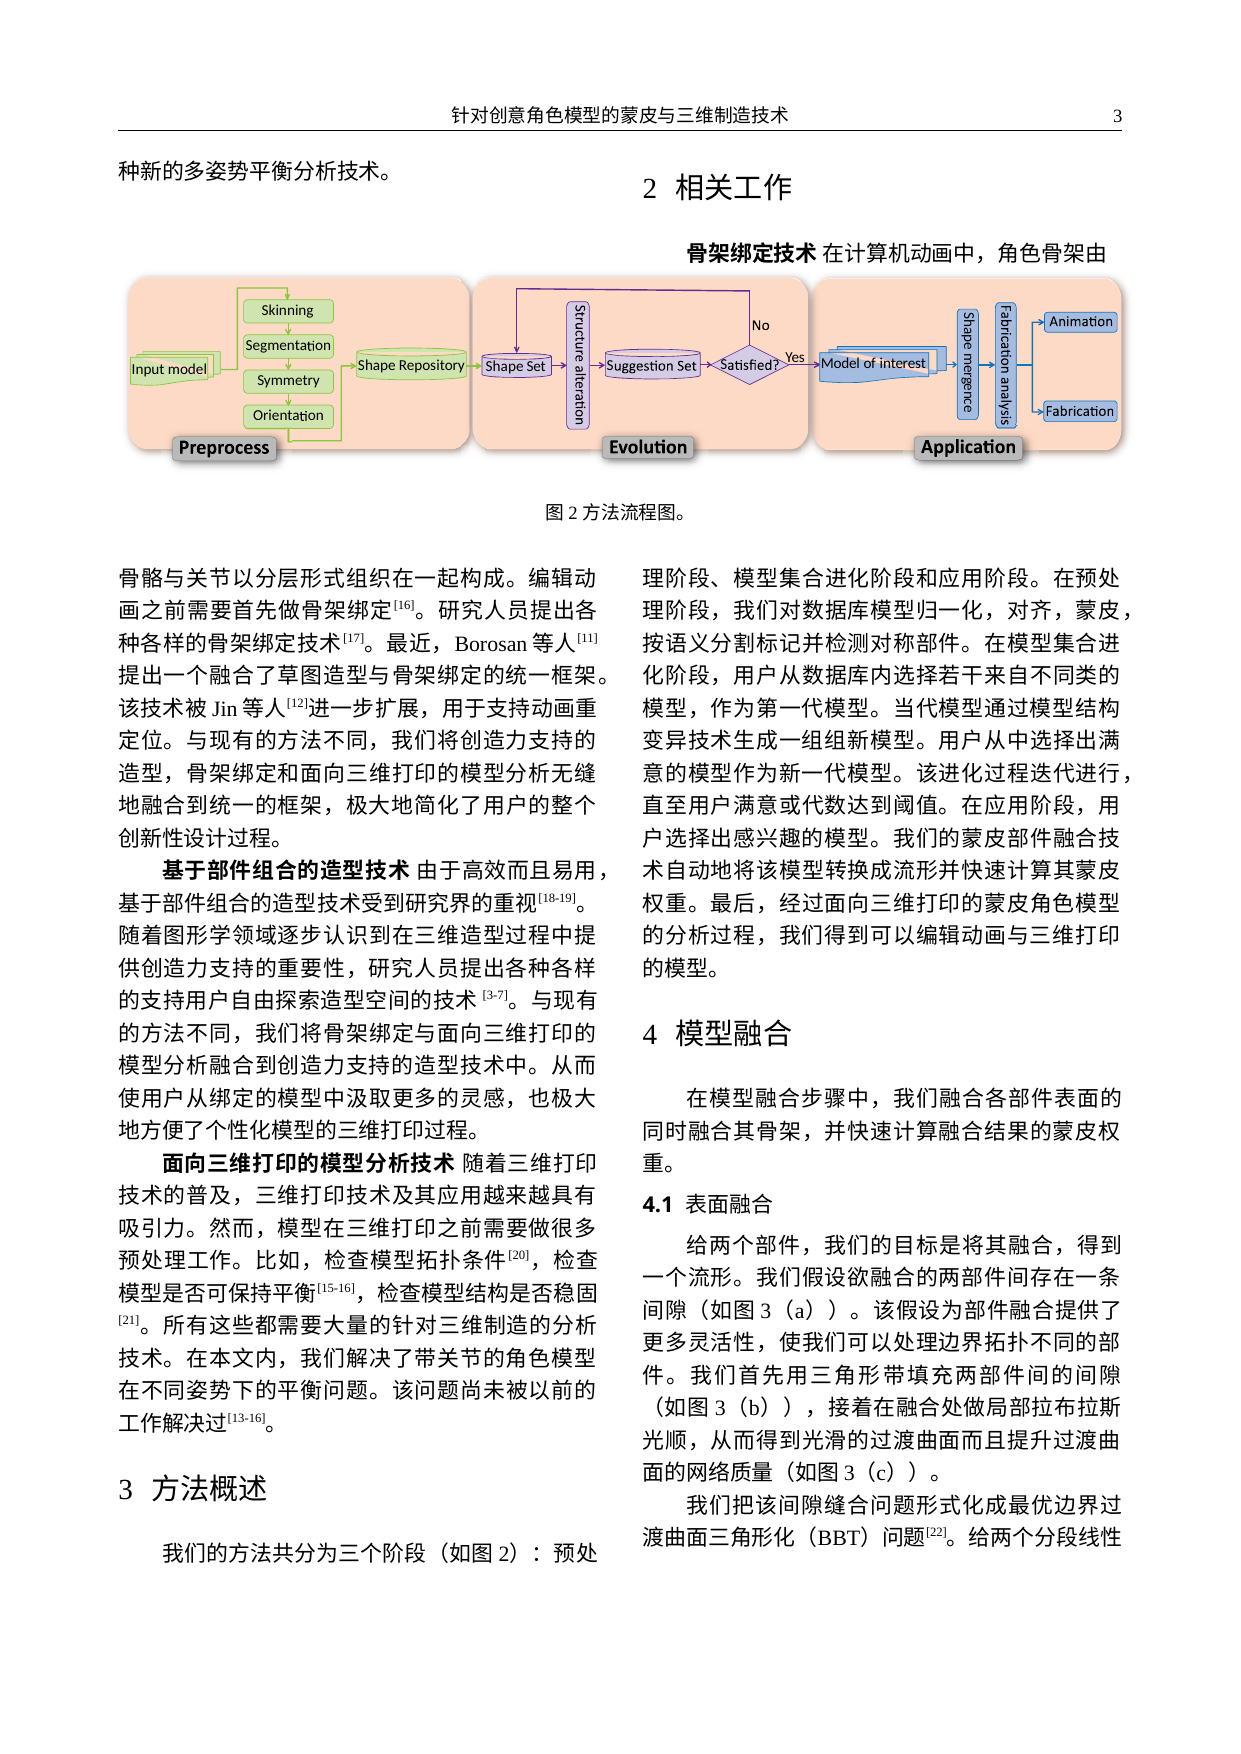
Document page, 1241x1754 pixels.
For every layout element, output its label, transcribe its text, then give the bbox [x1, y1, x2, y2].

text 给两个部件，我们的目标是将其融合，得到一个流形。我们假设欲融合的两部件间存在一条间隙（如图3（a））。该假设为部件融合提供了更多灵活性，使我们可以处理边界拓扑不同的部件。我们首先用三角形带填充两部件间的间隙（如图3（b）），接着在融合处做局部拉布拉斯光顺，从而得到光滑的过渡曲面而且提升过渡曲面的网络质量（如图3（c））。 [642, 1227, 1122, 1487]
text 在模型融合步骤中，我们融合各部件表面的同时融合其骨架，并快速计算融合结果的蒙皮权重。 [642, 1081, 1122, 1178]
text 我们把该间隙缝合问题形式化成最优边界过渡曲面三角形化（BBT）问题[]。给两个分段线性曲线（个顶点）和（个顶点），一个BBT就是一个通过迭代施加P-succeed与Q-succeed操作 [642, 1487, 1122, 1552]
text 骨架绑定技术 在计算机动画中，角色骨架由 [642, 235, 1122, 267]
text 我们的方法共分为三个阶段（如图2）：预处理阶段、模型集合进化阶段和应用阶段。在预处理阶段，我们对数据库模型归一化，对齐，蒙皮，按语义分割标记并检测对称部件。在模型集合进化阶段，用户从数据库内选择若干来自不同类的模型，作为第一代模型。当代模型通过模型结构变异技术生成一组组新模型。用户从中选择出满意的模型作为新一代模型。该进化过程迭代进行，直至用户满意或代数达到阈值。在应用阶段，用户选择出感兴趣的模型。我们的蒙皮部件融合技术自动地将该模型转换成流形并快速计算其蒙皮权重。最后，经过面向三维打印的蒙皮角色模型的分析过程，我们得到可以编辑动画与三维打印的模型。 [642, 560, 1122, 983]
subtitle 相关工作 [642, 153, 1122, 218]
subtitle 模型融合 [642, 999, 1122, 1064]
subtitle 表面融合 [642, 1187, 1122, 1219]
text 骨骼与关节以分层形式组织在一起构成。编辑动画之前需要首先做骨架绑定[]。研究人员提出各种各样的骨架绑定技术[]。最近，Borosan等人[11]提出一个融合了草图造型与骨架绑定的统一框架。该技术被Jin等人[12]进一步扩展，用于支持动画重定位。与现有的方法不同，我们将创造力支持的造型，骨架绑定和面向三维打印的模型分析无缝地融合到统一的框架，极大地简化了用户的整个创新性设计过程。 [118, 560, 598, 853]
text 面向三维打印的模型分析技术 随着三维打印技术的普及，三维打印技术及其应用越来越具有吸引力。然而，模型在三维打印之前需要做很多预处理工作。比如，检查模型拓扑条件[]，检查模型是否可保持平衡[15-][16]，检查模型结构是否稳固[]。所有这些都需要大量的针对三维制造的分析技术。在本文内，我们解决了带关节的角色模型在不同姿势下的平衡问题。该问题尚未被以前的工作解决过[13-][14][15][16]。 [118, 1145, 598, 1438]
text （2） 面向三维打印的蒙皮模型分析技术。我们提出一种新的面向三维打印的骨架优化算法，优化关节的数量及位置。除此之外，我们提出一种新的多姿势平衡分析技术。 [118, 153, 598, 186]
text 图2 方法流程图。 [118, 495, 1122, 528]
text 基于部件组合的造型技术 由于高效而且易用，基于部件组合的造型技术受到研究界的重视[-][]。随着图形学领域逐步认识到在三维造型过程中提供创造力支持的重要性，研究人员提出各种各样的支持用户自由探索造型空间的技术 [3-][4][5][6][7]。与现有的方法不同，我们将骨架绑定与面向三维打印的模型分析融合到创造力支持的造型技术中。从而使用户从绑定的模型中汲取更多的灵感，也极大地方便了个性化模型的三维打印过程。 [118, 853, 598, 1145]
subtitle 方法概述 [118, 1454, 598, 1519]
